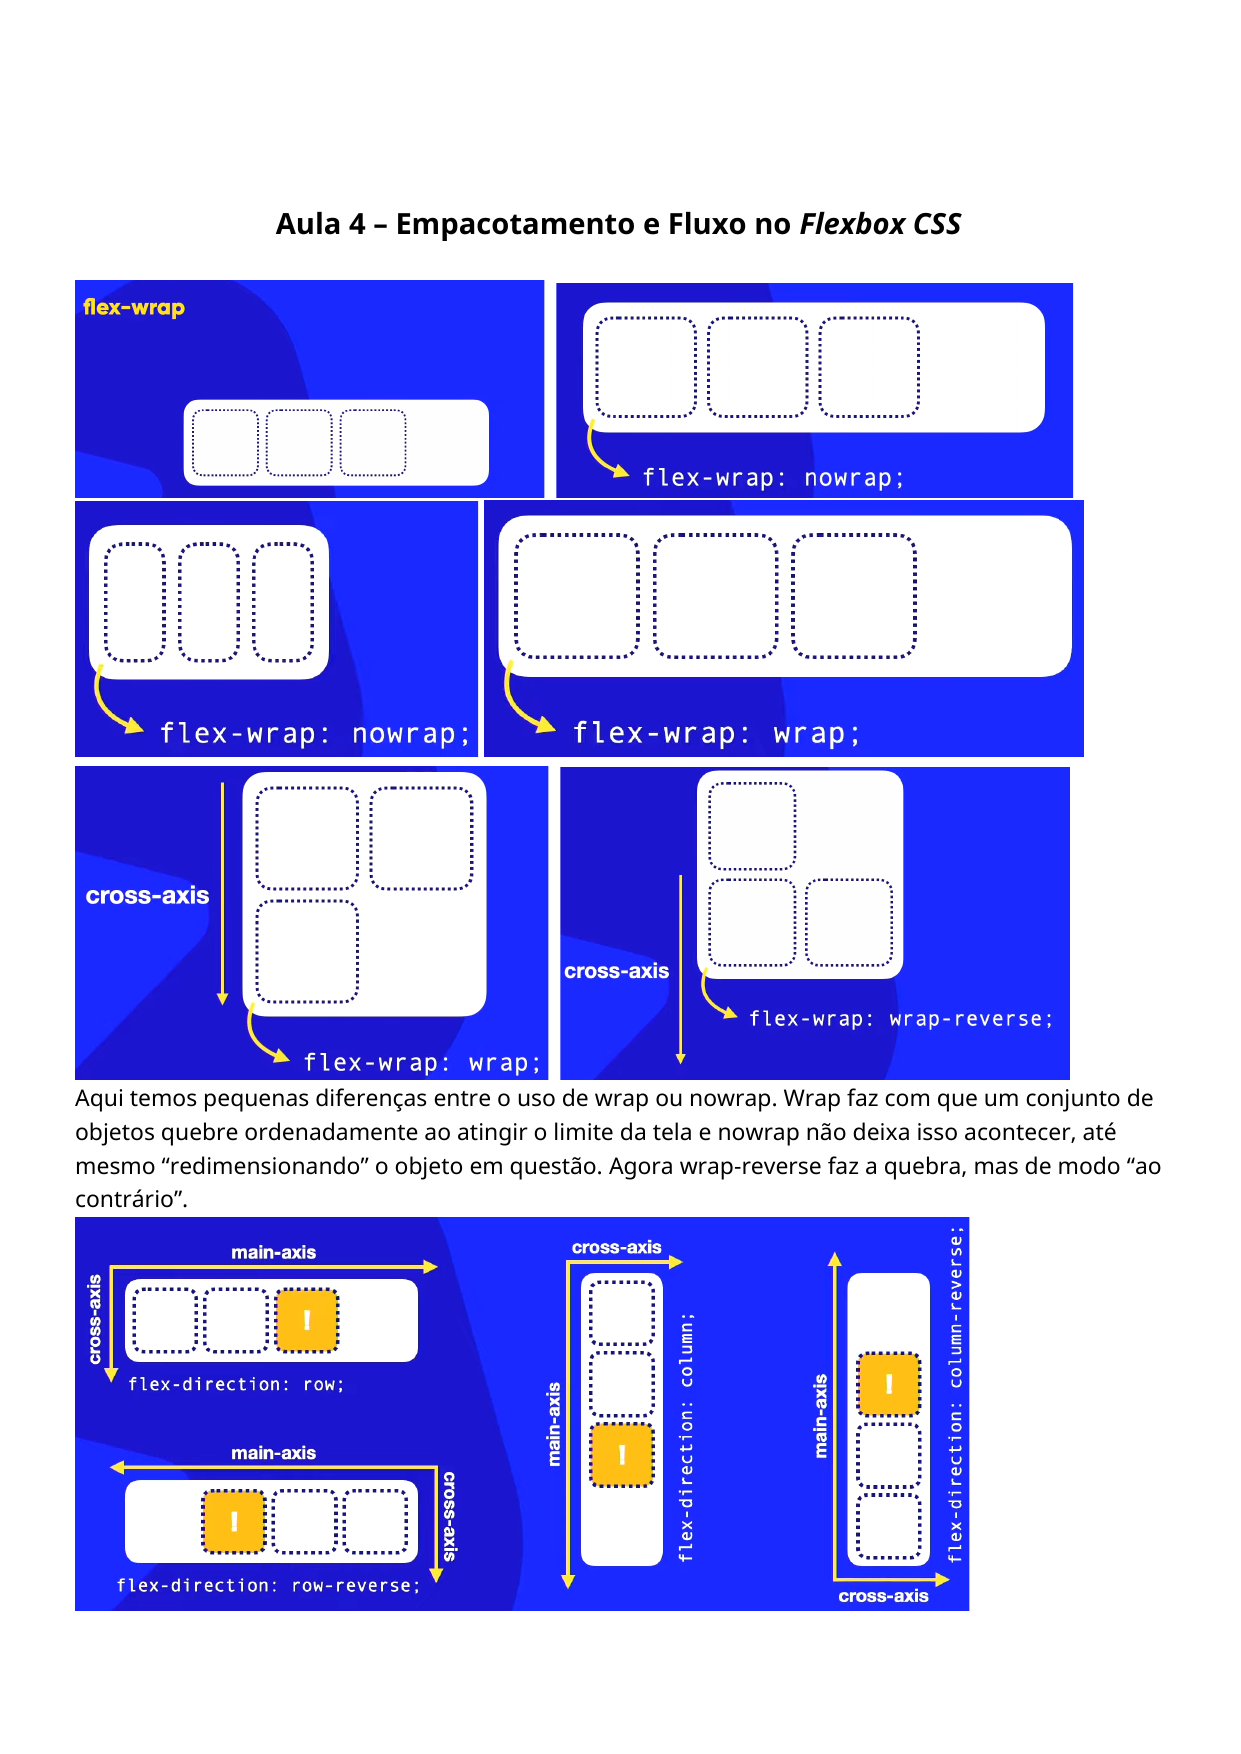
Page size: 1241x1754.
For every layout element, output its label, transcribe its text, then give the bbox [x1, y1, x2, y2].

picture [560, 767, 1070, 1080]
picture [75, 766, 549, 1080]
picture [484, 500, 1084, 757]
picture [75, 280, 545, 498]
picture [556, 283, 1074, 498]
text Aqui temos pequenas diferenças entre o uso de wrap ou nowrap. Wrap faz com que um conjunto de objetos quebre ordenadamente ao atingir o limite da tela e nowrap não deixa isso acontecer, até mesmo “redimensionando” o objeto em questão. Agora wrap-reverse faz a quebra, mas de modo “ao contrário”. [75, 1082, 1165, 1214]
picture [75, 1217, 970, 1611]
text Aula 4 – Empacotamento e Fluxo no Flexbox CSS [75, 203, 1165, 243]
picture [75, 501, 479, 757]
